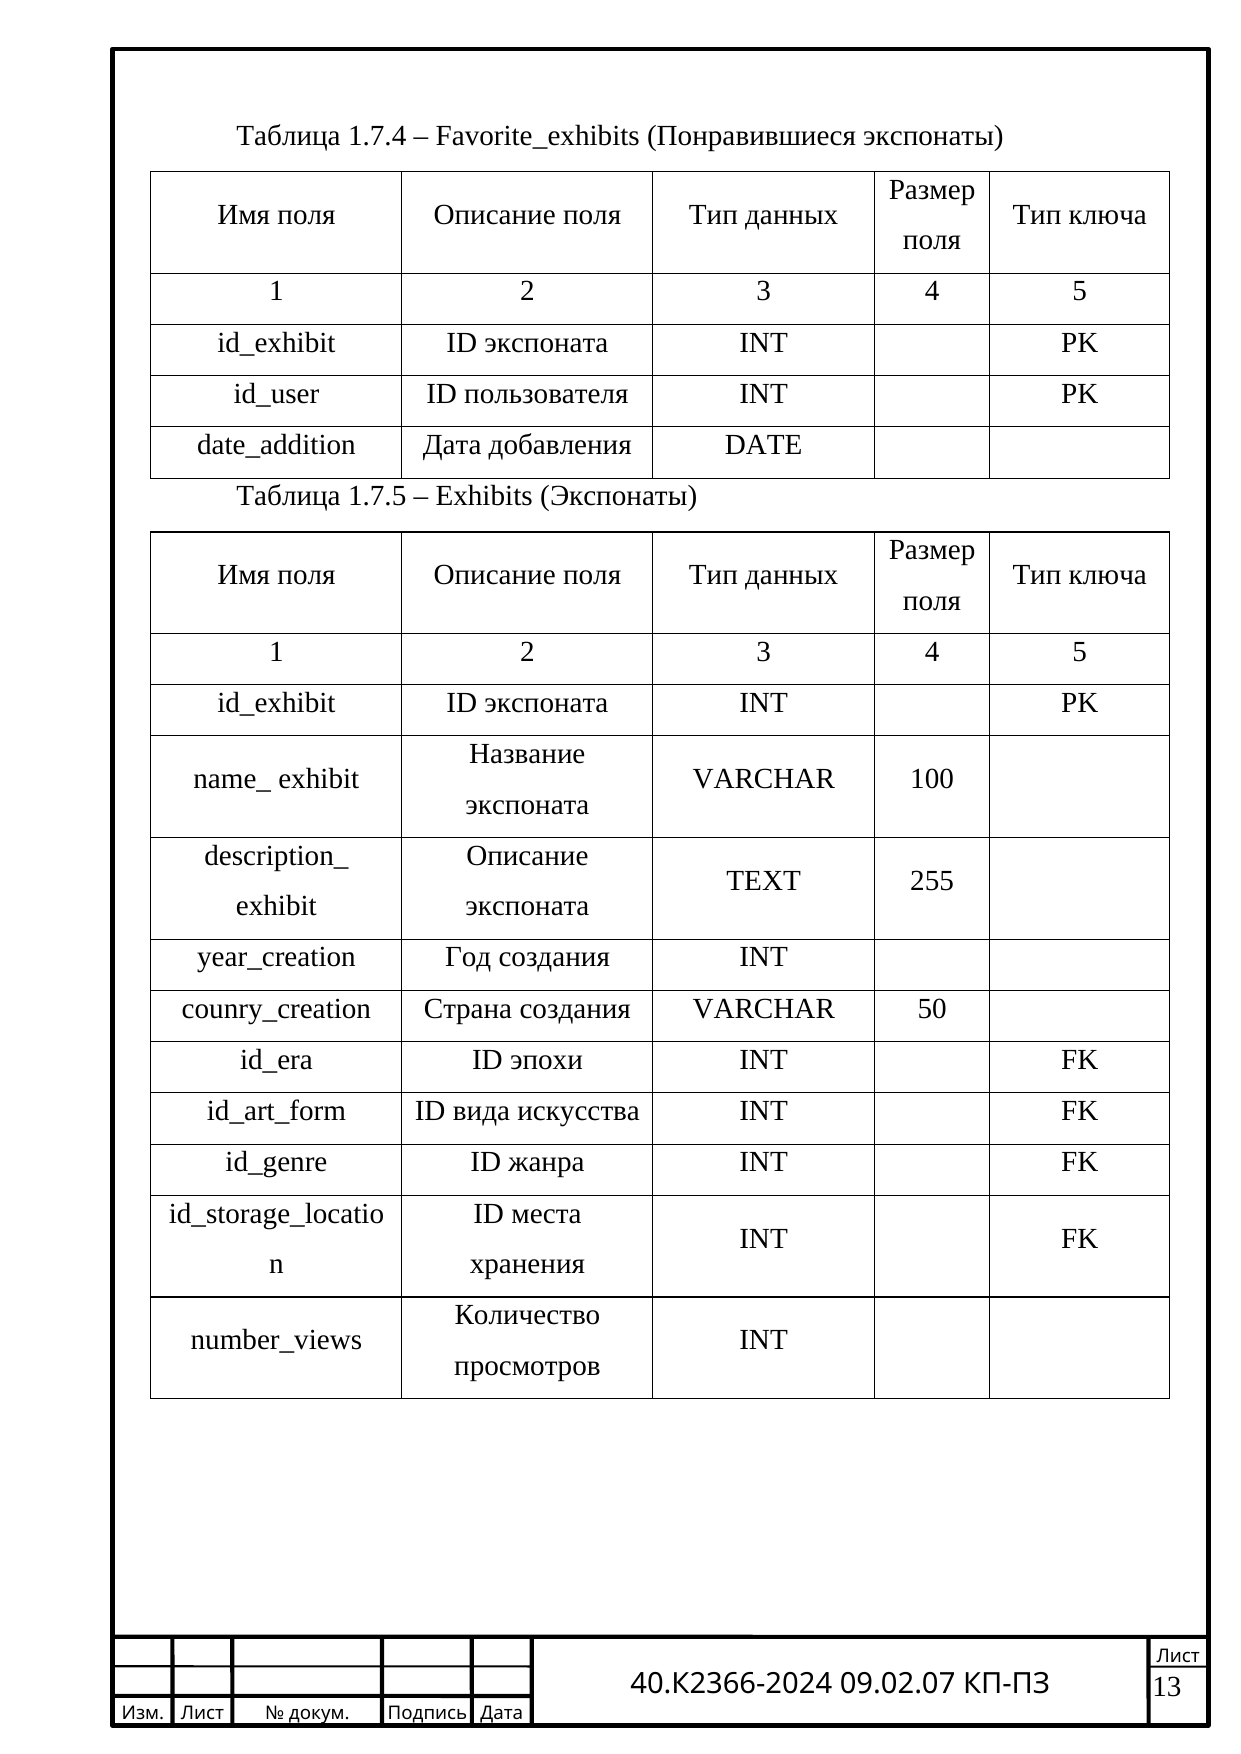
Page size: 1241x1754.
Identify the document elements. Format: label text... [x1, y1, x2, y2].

text Таблица 1.7.5 – Exhibits (Экспонаты) [177, 478, 1181, 512]
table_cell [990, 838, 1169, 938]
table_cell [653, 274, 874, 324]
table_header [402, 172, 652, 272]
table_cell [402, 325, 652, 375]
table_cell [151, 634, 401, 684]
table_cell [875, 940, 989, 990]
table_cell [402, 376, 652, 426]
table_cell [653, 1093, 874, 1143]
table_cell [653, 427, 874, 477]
text Таблица 1.7.4 – Favorite_exhibits (Понравившиеся экспонаты) [177, 118, 1181, 152]
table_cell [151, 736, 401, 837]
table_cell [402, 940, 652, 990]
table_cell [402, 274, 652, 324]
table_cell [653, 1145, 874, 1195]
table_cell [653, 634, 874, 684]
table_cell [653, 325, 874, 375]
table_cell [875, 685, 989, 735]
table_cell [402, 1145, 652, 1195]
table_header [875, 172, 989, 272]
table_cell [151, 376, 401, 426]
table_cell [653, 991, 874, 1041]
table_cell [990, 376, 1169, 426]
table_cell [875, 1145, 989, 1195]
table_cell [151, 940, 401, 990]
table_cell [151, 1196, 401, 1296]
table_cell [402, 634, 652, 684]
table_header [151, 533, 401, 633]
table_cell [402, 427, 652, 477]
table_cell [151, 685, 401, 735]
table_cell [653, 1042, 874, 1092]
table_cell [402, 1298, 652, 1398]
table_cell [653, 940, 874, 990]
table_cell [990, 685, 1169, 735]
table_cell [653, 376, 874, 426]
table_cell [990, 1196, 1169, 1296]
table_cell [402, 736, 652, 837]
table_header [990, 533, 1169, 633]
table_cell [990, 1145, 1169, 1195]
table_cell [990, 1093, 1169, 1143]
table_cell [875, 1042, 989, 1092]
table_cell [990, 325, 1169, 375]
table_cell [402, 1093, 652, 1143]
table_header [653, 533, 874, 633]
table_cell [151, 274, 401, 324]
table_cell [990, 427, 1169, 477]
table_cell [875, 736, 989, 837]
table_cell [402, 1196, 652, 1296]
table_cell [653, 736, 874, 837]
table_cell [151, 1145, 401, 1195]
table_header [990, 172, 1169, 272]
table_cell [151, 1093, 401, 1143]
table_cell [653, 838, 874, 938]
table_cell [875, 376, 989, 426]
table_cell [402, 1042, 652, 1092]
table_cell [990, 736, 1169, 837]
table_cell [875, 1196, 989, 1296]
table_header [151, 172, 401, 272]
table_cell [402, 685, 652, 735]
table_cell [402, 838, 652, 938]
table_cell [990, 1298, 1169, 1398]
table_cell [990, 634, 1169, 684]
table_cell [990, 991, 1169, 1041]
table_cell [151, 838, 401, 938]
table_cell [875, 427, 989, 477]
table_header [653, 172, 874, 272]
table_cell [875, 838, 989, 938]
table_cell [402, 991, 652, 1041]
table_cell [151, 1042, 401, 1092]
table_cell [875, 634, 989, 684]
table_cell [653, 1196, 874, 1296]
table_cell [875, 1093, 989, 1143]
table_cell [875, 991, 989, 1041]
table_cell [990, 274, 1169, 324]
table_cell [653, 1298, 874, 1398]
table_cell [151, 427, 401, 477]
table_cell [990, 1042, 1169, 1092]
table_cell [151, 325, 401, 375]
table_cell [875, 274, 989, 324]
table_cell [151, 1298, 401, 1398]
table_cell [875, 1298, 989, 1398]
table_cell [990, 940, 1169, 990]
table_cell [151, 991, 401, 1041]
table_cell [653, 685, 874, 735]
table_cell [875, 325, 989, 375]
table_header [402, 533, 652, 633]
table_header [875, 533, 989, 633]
